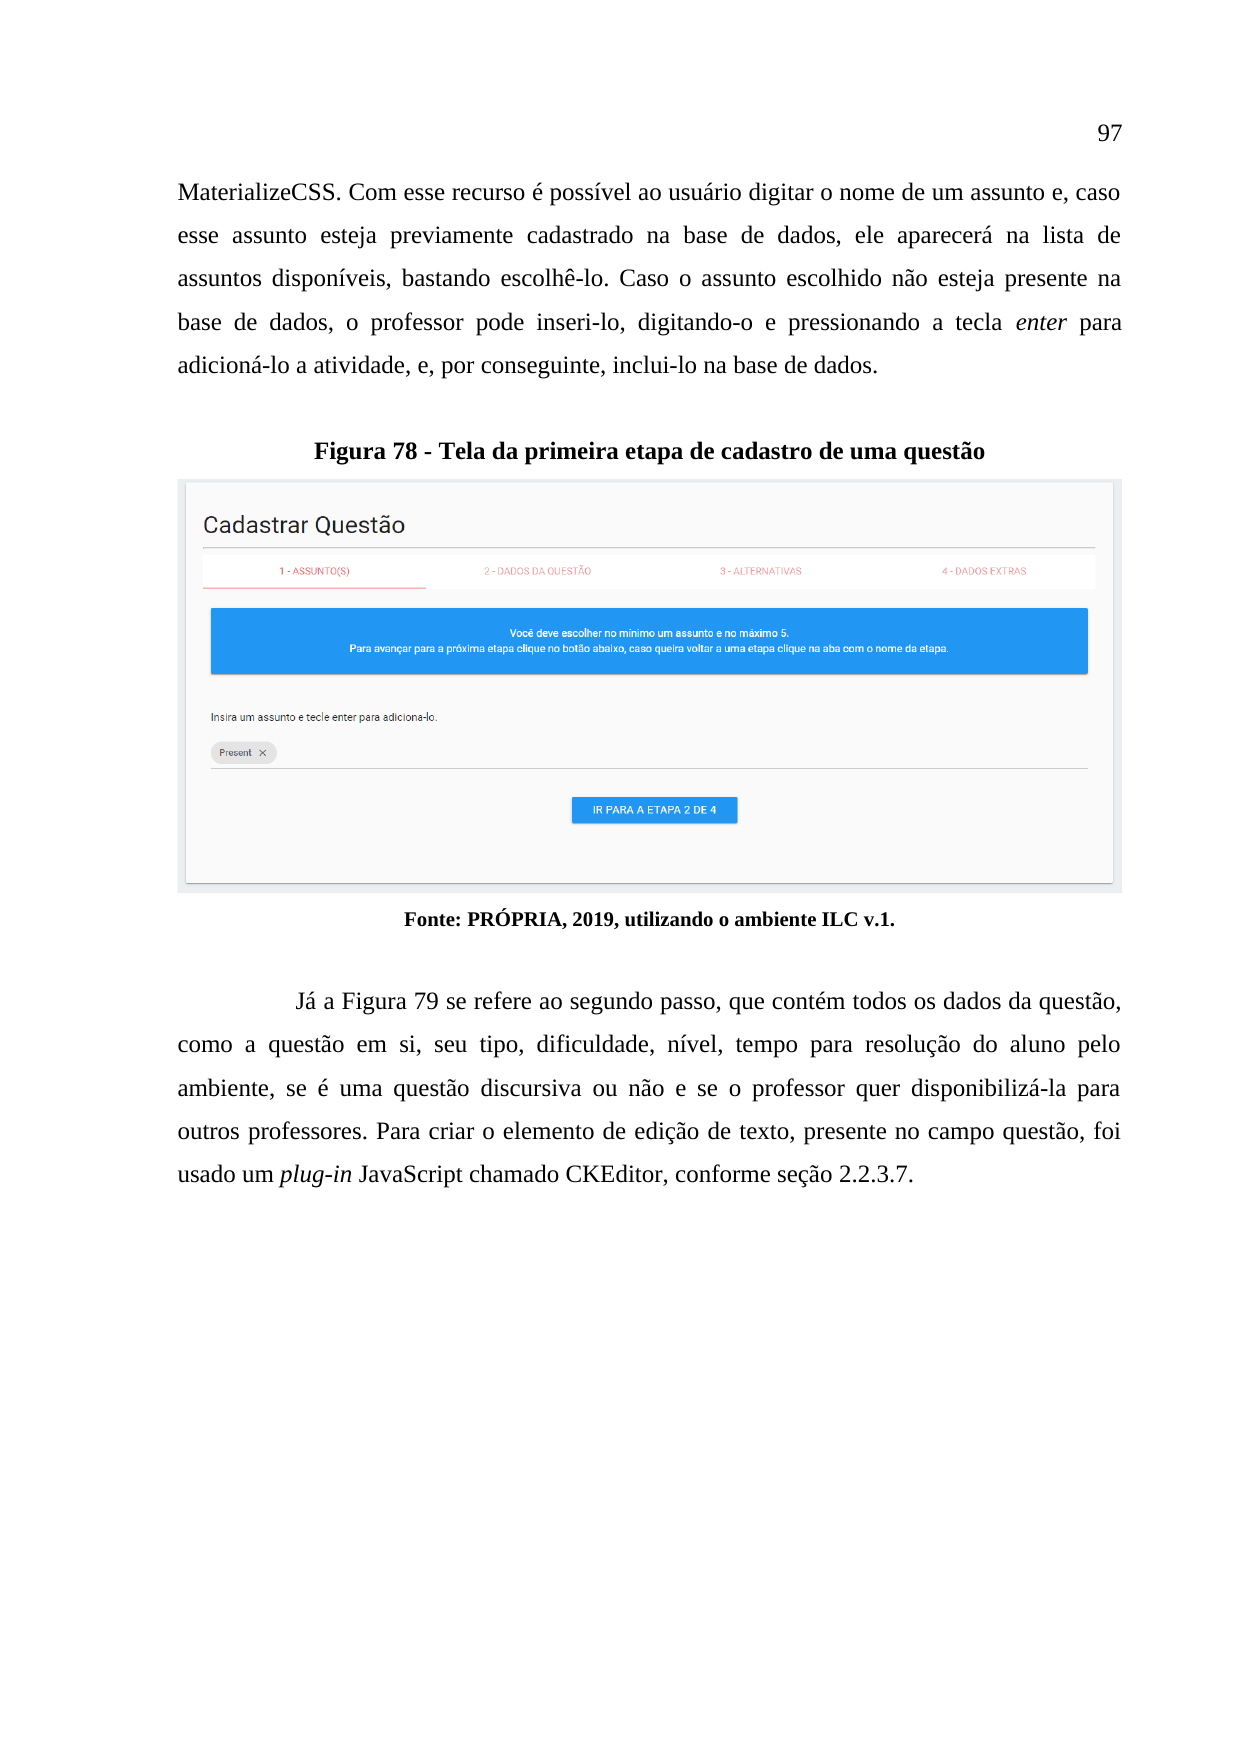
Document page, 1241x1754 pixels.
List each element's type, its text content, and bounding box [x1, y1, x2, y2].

text Fonte: PRÓPRIA, 2019, utilizando o ambiente ILC v.1. [177, 907, 1122, 931]
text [177, 177, 1122, 378]
picture [177, 479, 1123, 893]
text Já a Figura 79 se refere ao segundo passo, que contém todos os dados da questão, como a questão em si, seu tipo, dificuldade, nível, tempo para resolução do aluno pelo ambiente, se é uma questão discursiva ou não e se o professor quer disponibilizá-la para outros professores. Para criar o elemento de edição de texto, presente no campo questão, foi usado um plug-in JavaScript chamado CKEditor, conforme seção 2.2.3.7. [177, 986, 1122, 1188]
